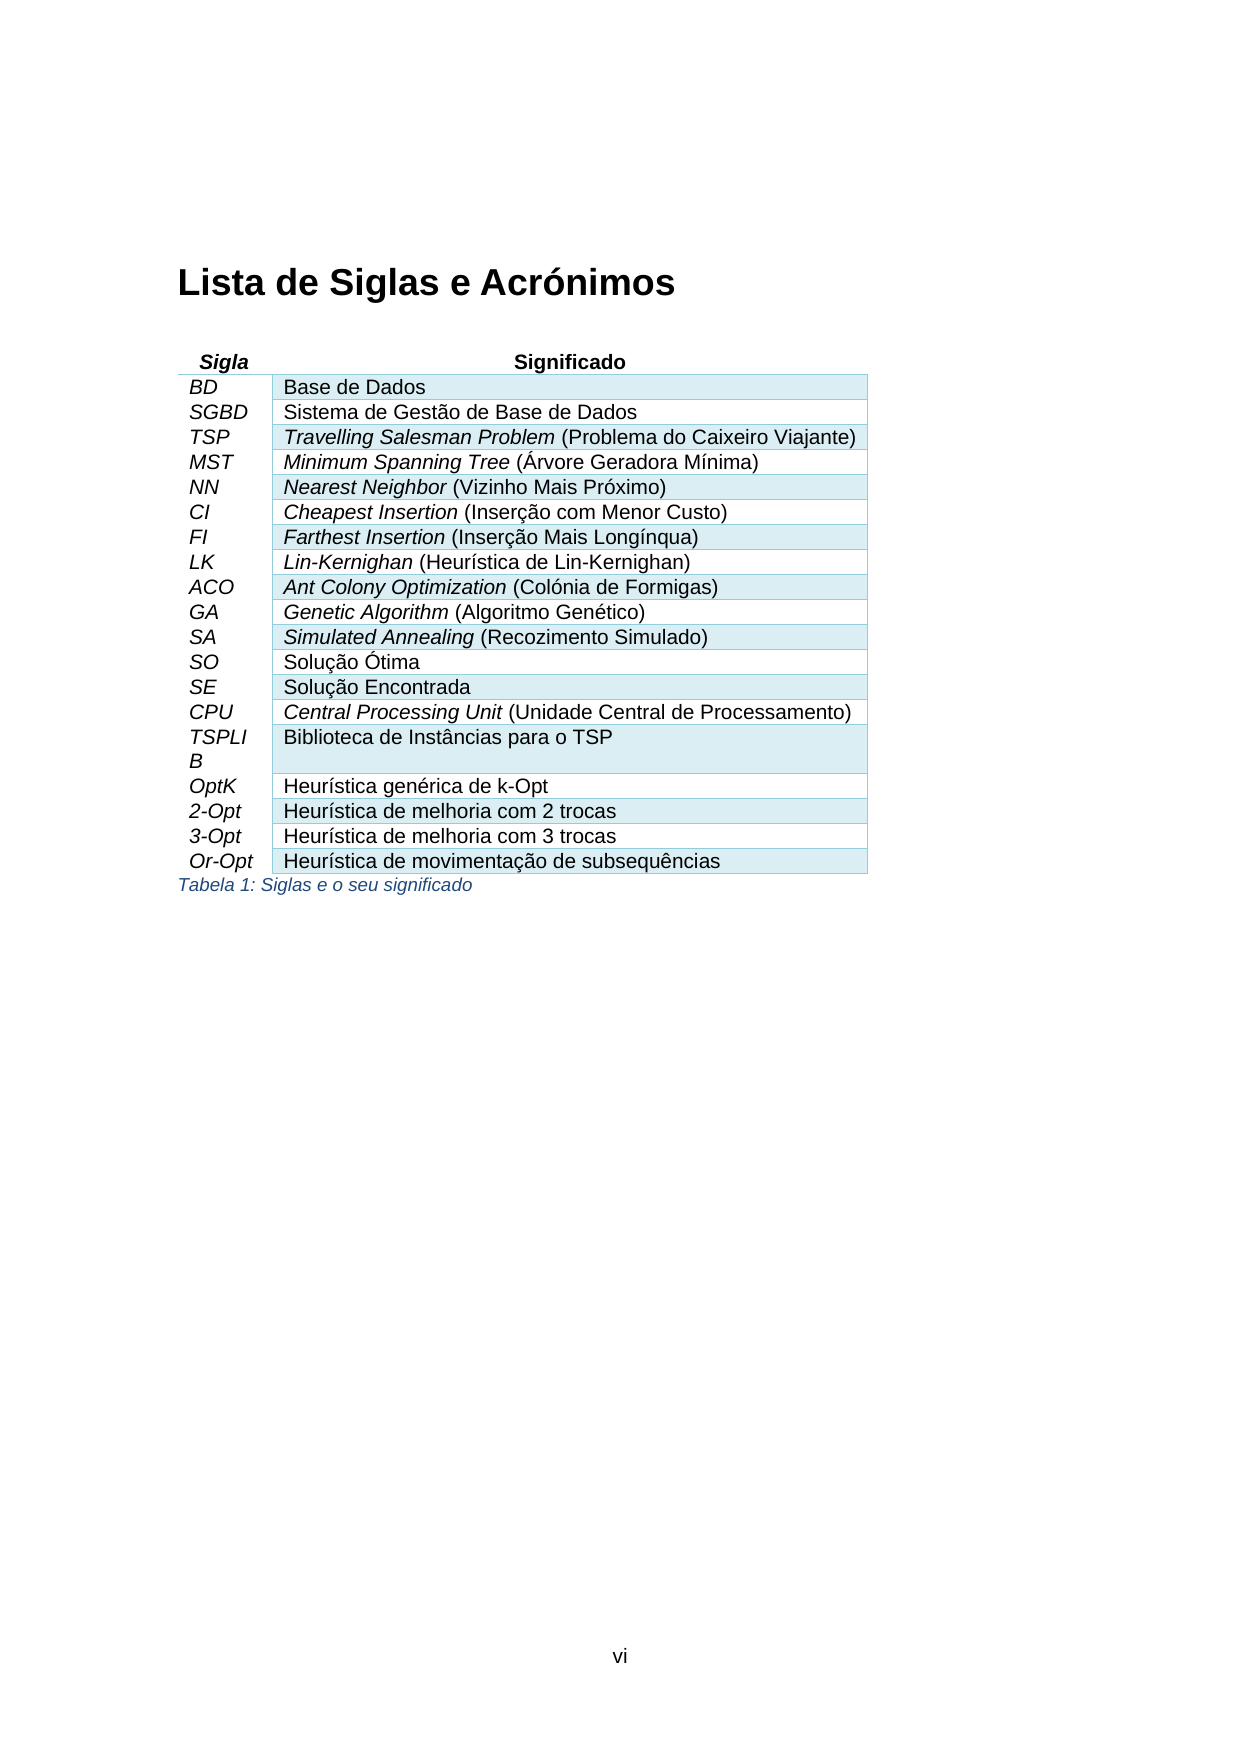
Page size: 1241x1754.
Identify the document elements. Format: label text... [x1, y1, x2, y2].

table_cell Biblioteca de Instâncias para o TSP [273, 725, 867, 773]
table_cell Heurística de melhoria com 3 trocas [273, 824, 867, 848]
table_cell Genetic Algorithm (Algoritmo Genético) [273, 600, 867, 624]
table_cell Central Processing Unit (Unidade Central de Processamento) [273, 700, 867, 724]
table_cell TSP [178, 424, 272, 449]
table_cell MST [178, 449, 272, 474]
table_cell CPU [178, 699, 272, 724]
table_cell Heurística genérica de k-Opt [273, 774, 867, 798]
table_cell Farthest Insertion (Inserção Mais Longínqua) [273, 525, 867, 549]
table_cell GA [178, 599, 272, 624]
table_cell SGBD [178, 399, 272, 424]
text Tabela 1: Siglas e o seu significado [177, 874, 1063, 895]
table_cell Minimum Spanning Tree (Árvore Geradora Mínima) [273, 450, 867, 474]
table_cell SA [178, 624, 272, 649]
table_cell Solução Ótima [273, 650, 867, 674]
table_cell CI [178, 499, 272, 524]
table_cell SO [178, 649, 272, 674]
table_cell Base de Dados [273, 375, 867, 399]
table_cell Heurística de melhoria com 2 trocas [273, 799, 867, 823]
table_cell Heurística de movimentação de subsequências [273, 849, 867, 873]
table_cell Sistema de Gestão de Base de Dados [273, 400, 867, 424]
table_cell Ant Colony Optimization (Colónia de Formigas) [273, 575, 867, 599]
table_cell Nearest Neighbor (Vizinho Mais Próximo) [273, 475, 867, 499]
table_cell TSPLIB [178, 724, 272, 773]
table_cell OptK [178, 773, 272, 798]
table_cell Or-Opt [178, 848, 272, 873]
table_cell Cheapest Insertion (Inserção com Menor Custo) [273, 500, 867, 524]
table_cell ACO [178, 574, 272, 599]
subtitle Lista de Siglas e Acrónimos [177, 260, 1063, 303]
table_cell Lin-Kernighan (Heurística de Lin-Kernighan) [273, 550, 867, 574]
table_cell FI [178, 524, 272, 549]
table_cell SE [178, 674, 272, 699]
table_cell LK [178, 549, 272, 574]
table_header Significado [272, 350, 868, 374]
table_cell NN [178, 474, 272, 499]
table_cell BD [178, 375, 272, 399]
table_cell Simulated Annealing (Recozimento Simulado) [273, 625, 867, 649]
table_cell Solução Encontrada [273, 675, 867, 699]
table_cell 2-Opt [178, 798, 272, 823]
table_header Sigla [178, 350, 272, 374]
table_cell 3-Opt [178, 823, 272, 848]
table_cell Travelling Salesman Problem (Problema do Caixeiro Viajante) [273, 425, 867, 449]
